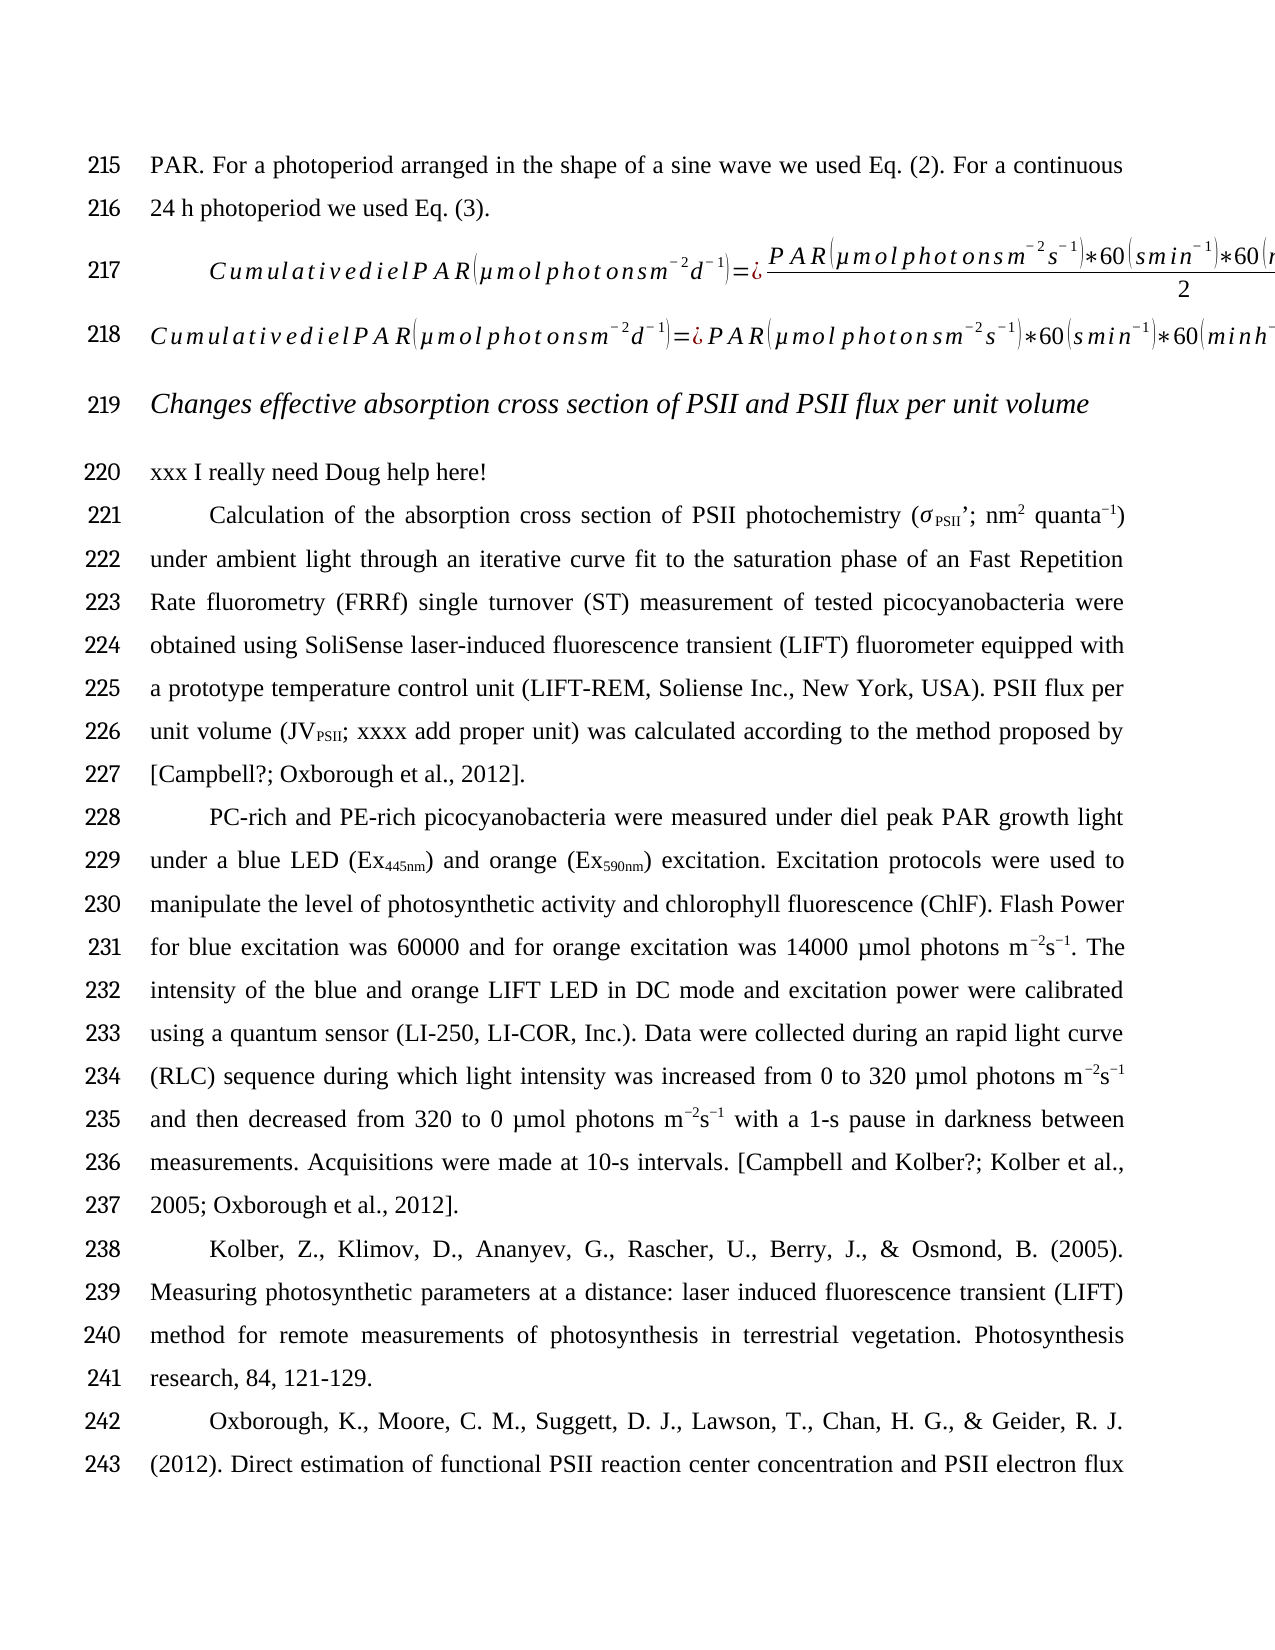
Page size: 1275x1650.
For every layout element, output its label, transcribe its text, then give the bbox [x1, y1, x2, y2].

text xxx I really need Doug help here! [150, 457, 1125, 486]
text PC-rich and PE-rich picocyanobacteria were measured under diel peak PAR growth light under a blue LED (Ex445nm) and orange (Ex590nm) excitation. Excitation protocols were used to manipulate the level of photosynthetic activity and chlorophyll fluorescence (ChlF). Flash Power for blue excitation was 60000 and for orange excitation was 14000 µmol photons m−2s−1. The intensity of the blue and orange LIFT LED in DC mode and excitation power were calibrated using a quantum sensor (LI-250, LI-COR, Inc.). Data were collected during an rapid light curve (RLC) sequence during which light intensity was increased from 0 to 320 µmol photons m−2s−1 and then decreased from 320 to 0 µmol photons m−2s−1 with a 1-s pause in darkness between measurements. Acquisitions were made at 10-s intervals. [Campbell and Kolber?; Kolber et al., 2005; Oxborough et al., 2012]. [150, 802, 1125, 1219]
subtitle Changes effective absorption cross section of PSII and PSII flux per unit volume [150, 386, 1125, 420]
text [150, 1406, 1125, 1478]
text Kolber, Z., Klimov, D., Ananyev, G., Rascher, U., Berry, J., & Osmond, B. (2005). Measuring photosynthetic parameters at a distance: laser induced fluorescence transient (LIFT) method for remote measurements of photosynthesis in terrestrial vegetation. Photosynthesis research, 84, 121-129. [150, 1234, 1125, 1392]
text Calculation of the absorption cross section of PSII photochemistry (PSII’; nm2 quanta−1) under ambient light through an iterative curve fit to the saturation phase of an Fast Repetition Rate fluorometry (FRRf) single turnover (ST) measurement of tested picocyanobacteria were obtained using SoliSense laser-induced fluorescence transient (LIFT) fluorometer equipped with a prototype temperature control unit (LIFT-REM, Soliense Inc., New York, USA). PSII flux per unit volume (JVPSII; xxxx add proper unit) was calculated according to the method proposed by [Campbell?; Oxborough et al., 2012]. [150, 501, 1125, 788]
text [150, 150, 1125, 222]
